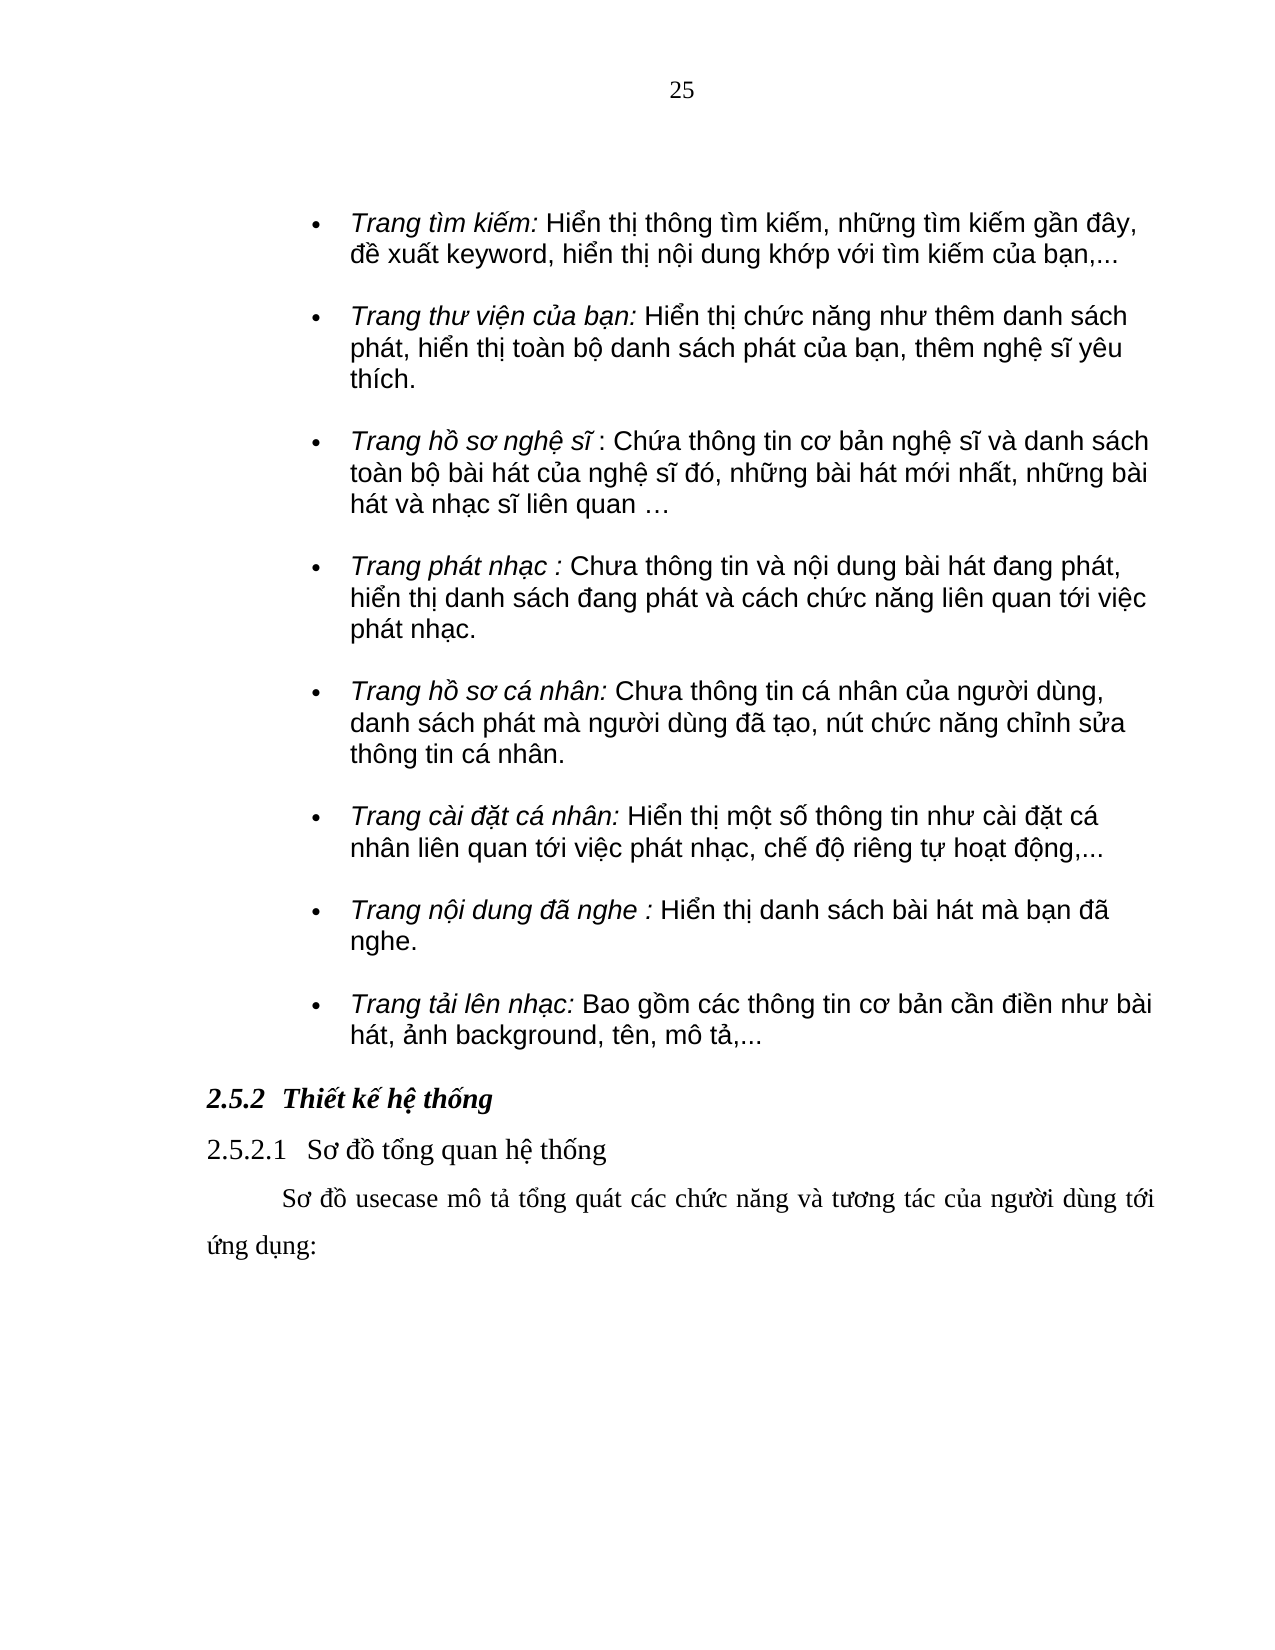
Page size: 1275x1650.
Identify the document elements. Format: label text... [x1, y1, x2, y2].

list Trang thư viện của bạn: Hiển thị chức năng như thêm danh sách phát, hiển thị toàn bộ danh sách phát của bạn, thêm nghệ sĩ yêu thích. [312, 300, 1157, 394]
list Sơ đồ tổng quan hệ thống [207, 1132, 1157, 1166]
list Trang tìm kiếm: Hiển thị thông tìm kiếm, những tìm kiếm gần đây, đề xuất keyword, hiển thị nội dung khớp với tìm kiếm của bạn,... [312, 207, 1157, 269]
list Thiết kế hệ thống [207, 1082, 1157, 1115]
list Trang nội dung đã nghe : Hiển thị danh sách bài hát mà bạn đã nghe. [312, 894, 1157, 957]
text Sơ đồ usecase mô tả tổng quát các chức năng và tương tác của người dùng tới ứng dụng: [207, 1182, 1157, 1260]
list Trang cài đặt cá nhân: Hiển thị một số thông tin như cài đặt cá nhân liên quan tới việc phát nhạc, chế độ riêng tự hoạt động,... [312, 800, 1157, 863]
list Trang hồ sơ cá nhân: Chưa thông tin cá nhân của người dùng, danh sách phát mà người dùng đã tạo, nút chức năng chỉnh sửa thông tin cá nhân. [312, 675, 1157, 769]
list Trang phát nhạc : Chưa thông tin và nội dung bài hát đang phát, hiển thị danh sách đang phát và cách chức năng liên quan tới việc phát nhạc. [312, 550, 1157, 644]
list Trang tải lên nhạc: Bao gồm các thông tin cơ bản cần điền như bài hát, ảnh background, tên, mô tả,... [312, 988, 1157, 1050]
list Trang hồ sơ nghệ sĩ : Chứa thông tin cơ bản nghệ sĩ và danh sách toàn bộ bài hát của nghệ sĩ đó, những bài hát mới nhất, những bài hát và nhạc sĩ liên quan … [312, 425, 1157, 519]
